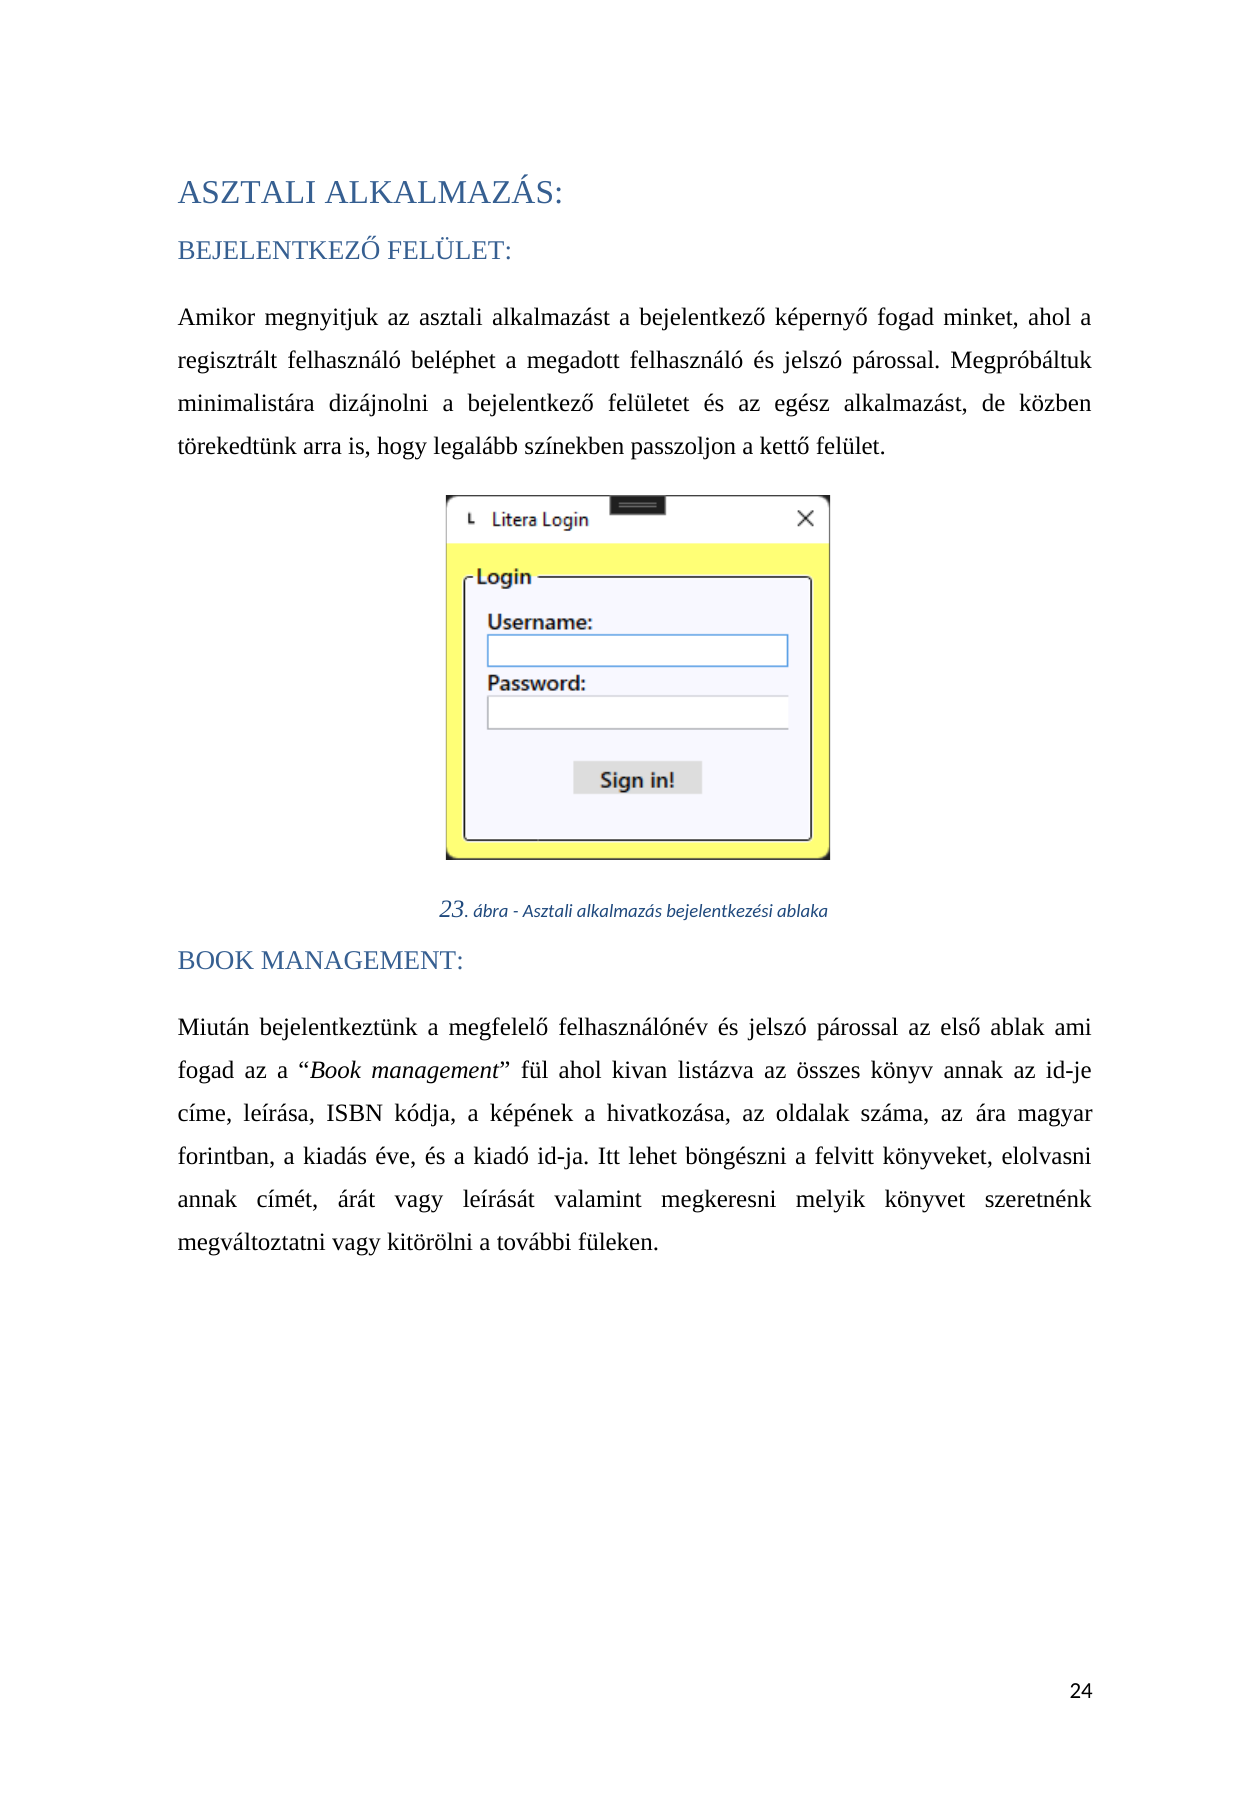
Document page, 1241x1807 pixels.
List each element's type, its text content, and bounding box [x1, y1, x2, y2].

subtitle ASZTALI ALKALMAZÁS: [177, 173, 1092, 211]
text Miután bejelentkeztünk a megfelelő felhasználónév és jelszó párossal az első ablak ami fogad az a “Book management” fül ahol kivan listázva az összes könyv annak az id-je címe, leírása, ISBN kódja, a képének a hivatkozása, az oldalak száma, az ára magyar forintban, a kiadás éve, és a kiadó id-ja. Itt lehet böngészni a felvitt könyveket, elolvasni annak címét, árát vagy leírását valamint megkeresni melyik könyvet szeretnénk megváltoztatni vagy kitörölni a további füleken. [177, 1012, 1092, 1256]
subtitle BEJELENTKEZŐ FELÜLET: [177, 234, 1092, 266]
text Amikor megnyitjuk az asztali alkalmazást a bejelentkező képernyő fogad minket, ahol a regisztrált felhasználó beléphet a megadott felhasználó és jelszó párossal. Megpróbáltuk minimalistára dizájnolni a bejelentkező felületet és az egész alkalmazást, de közben törekedtünk arra is, hogy legalább színekben passzoljon a kettő felület. [177, 302, 1092, 460]
subtitle BOOK MANAGEMENT: [177, 944, 1092, 975]
text 23. ábra - Asztali alkalmazás bejelentkezési ablaka [177, 894, 1092, 923]
picture [445, 495, 831, 860]
